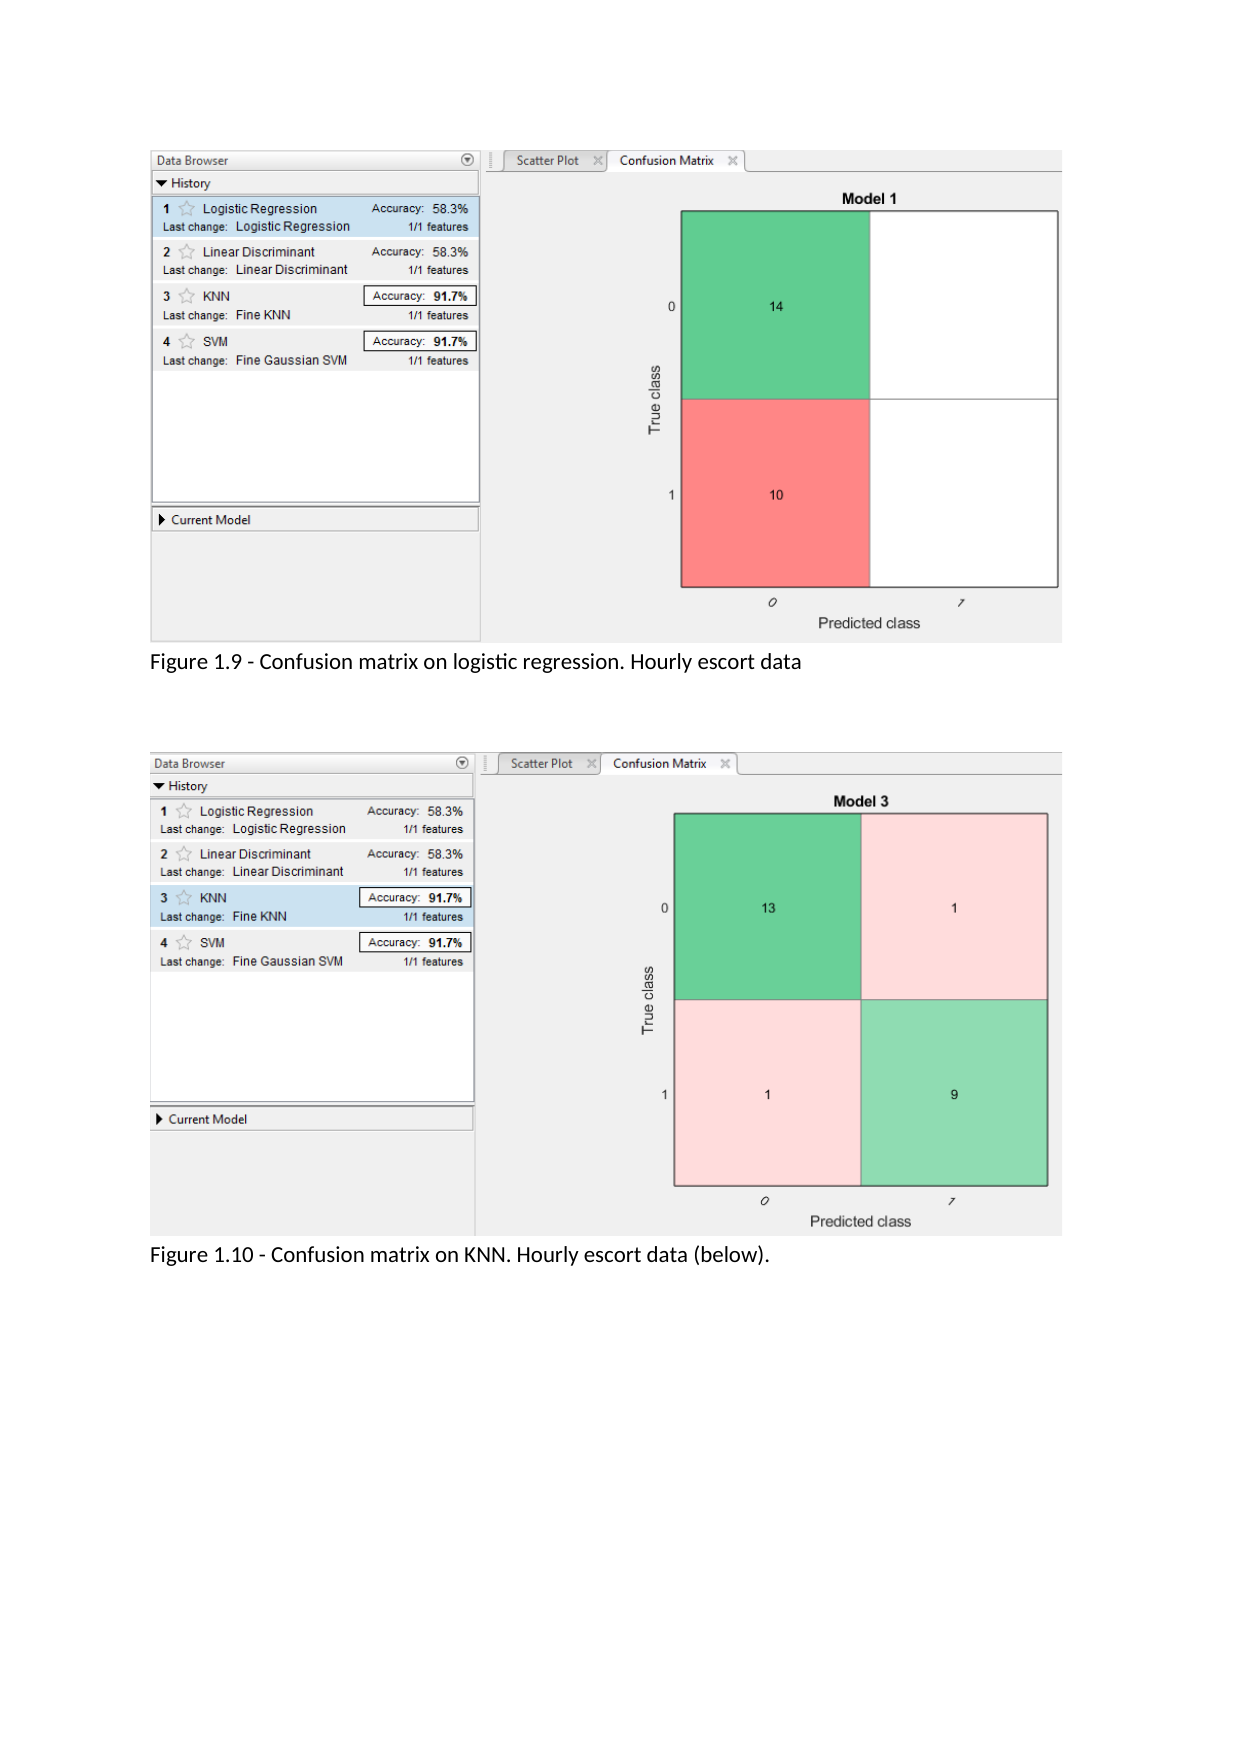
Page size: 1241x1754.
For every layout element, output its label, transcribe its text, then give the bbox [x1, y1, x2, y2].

picture [150, 752, 1063, 1236]
picture [150, 150, 1063, 643]
